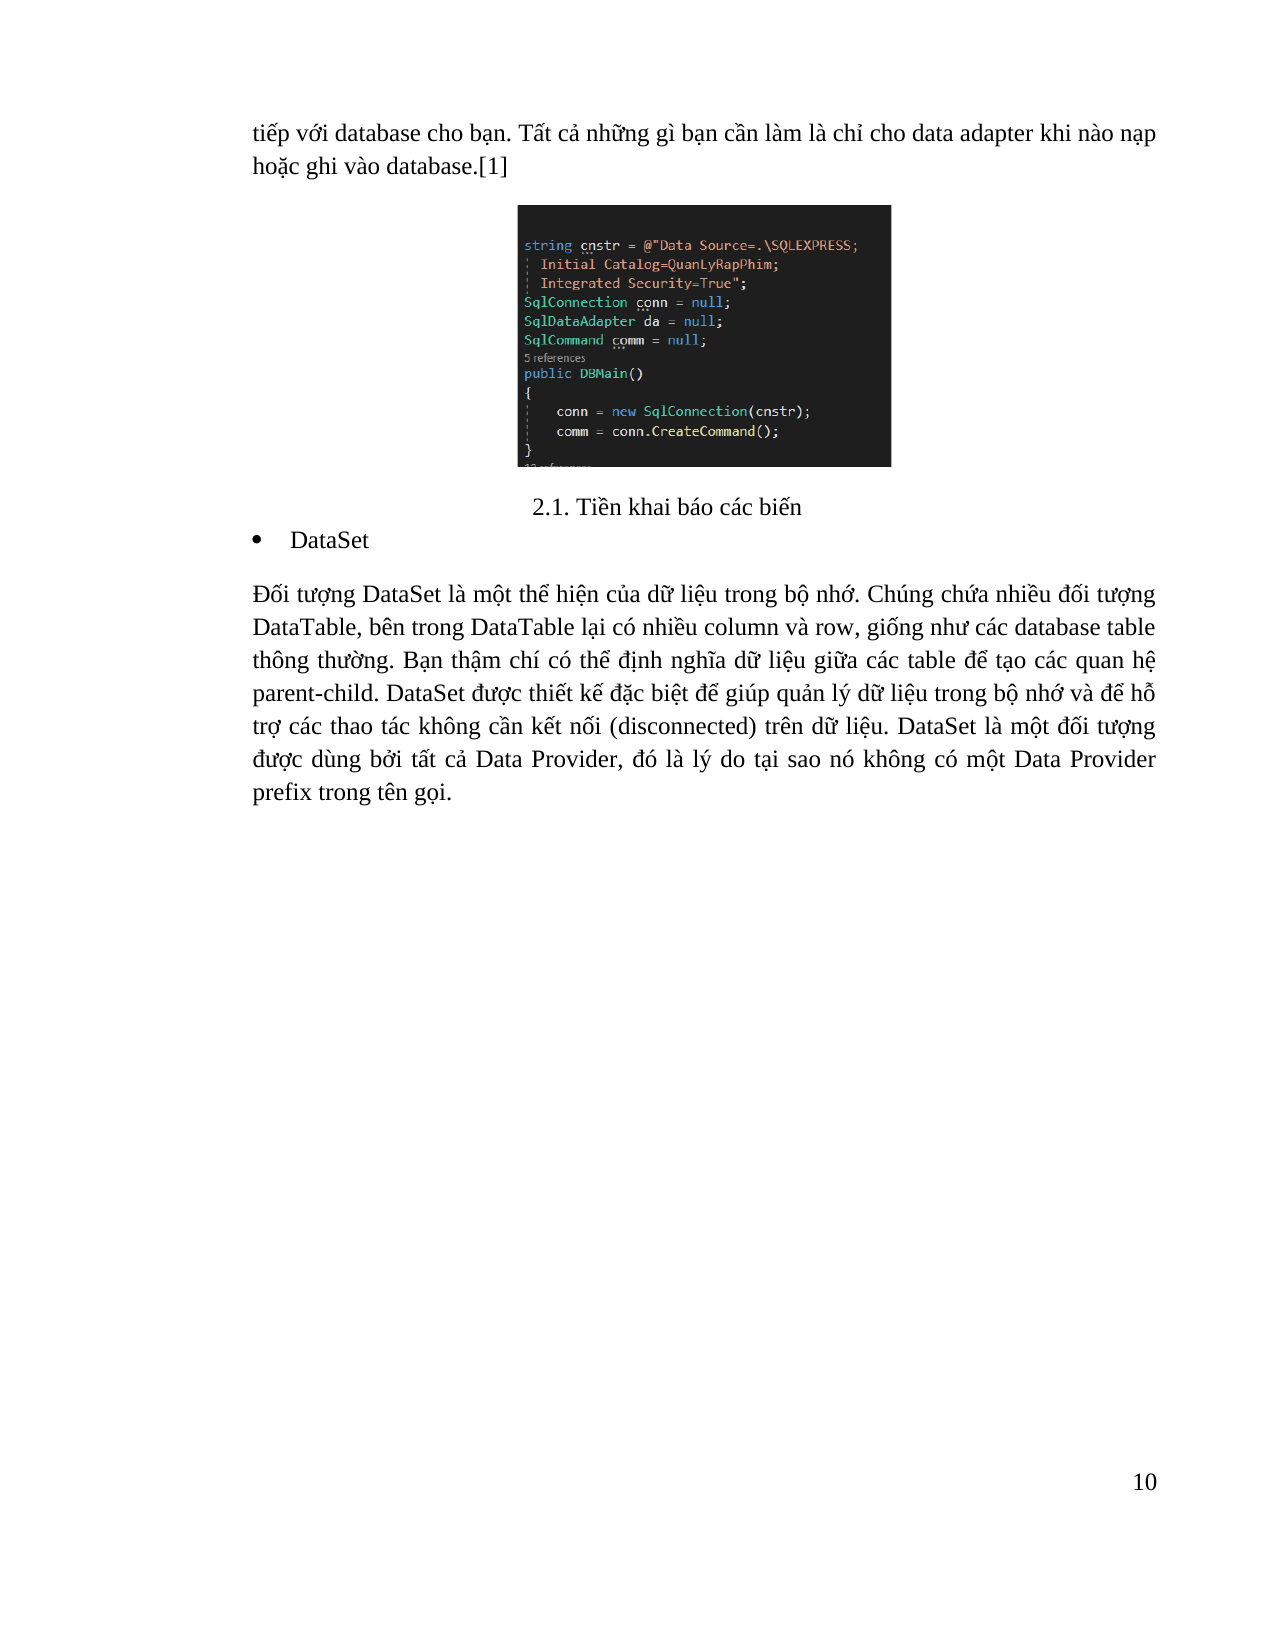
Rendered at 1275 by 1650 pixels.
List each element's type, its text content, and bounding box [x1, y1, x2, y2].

text Đối tượng DataSet là một thể hiện của dữ liệu trong bộ nhớ. Chúng chứa nhiều đối tượng DataTable, bên trong DataTable lại có nhiều column và row, giống như các database table thông thường. Bạn thậm chí có thể định nghĩa dữ liệu giữa các table để tạo các quan hệ parent-child. DataSet được thiết kế đặc biệt để giúp quản lý dữ liệu trong bộ nhớ và để hỗ trợ các thao tác không cần kết nối (disconnected) trên dữ liệu. DataSet là một đối tượng được dùng bởi tất cả Data Provider, đó là lý do tại sao nó không có một Data Provider prefix trong tên gọi. [252, 579, 1157, 806]
list DataSet [252, 525, 1157, 554]
subtitle 2.1. Tiền khai báo các biến [177, 492, 1157, 521]
picture [517, 205, 892, 467]
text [252, 118, 1157, 180]
